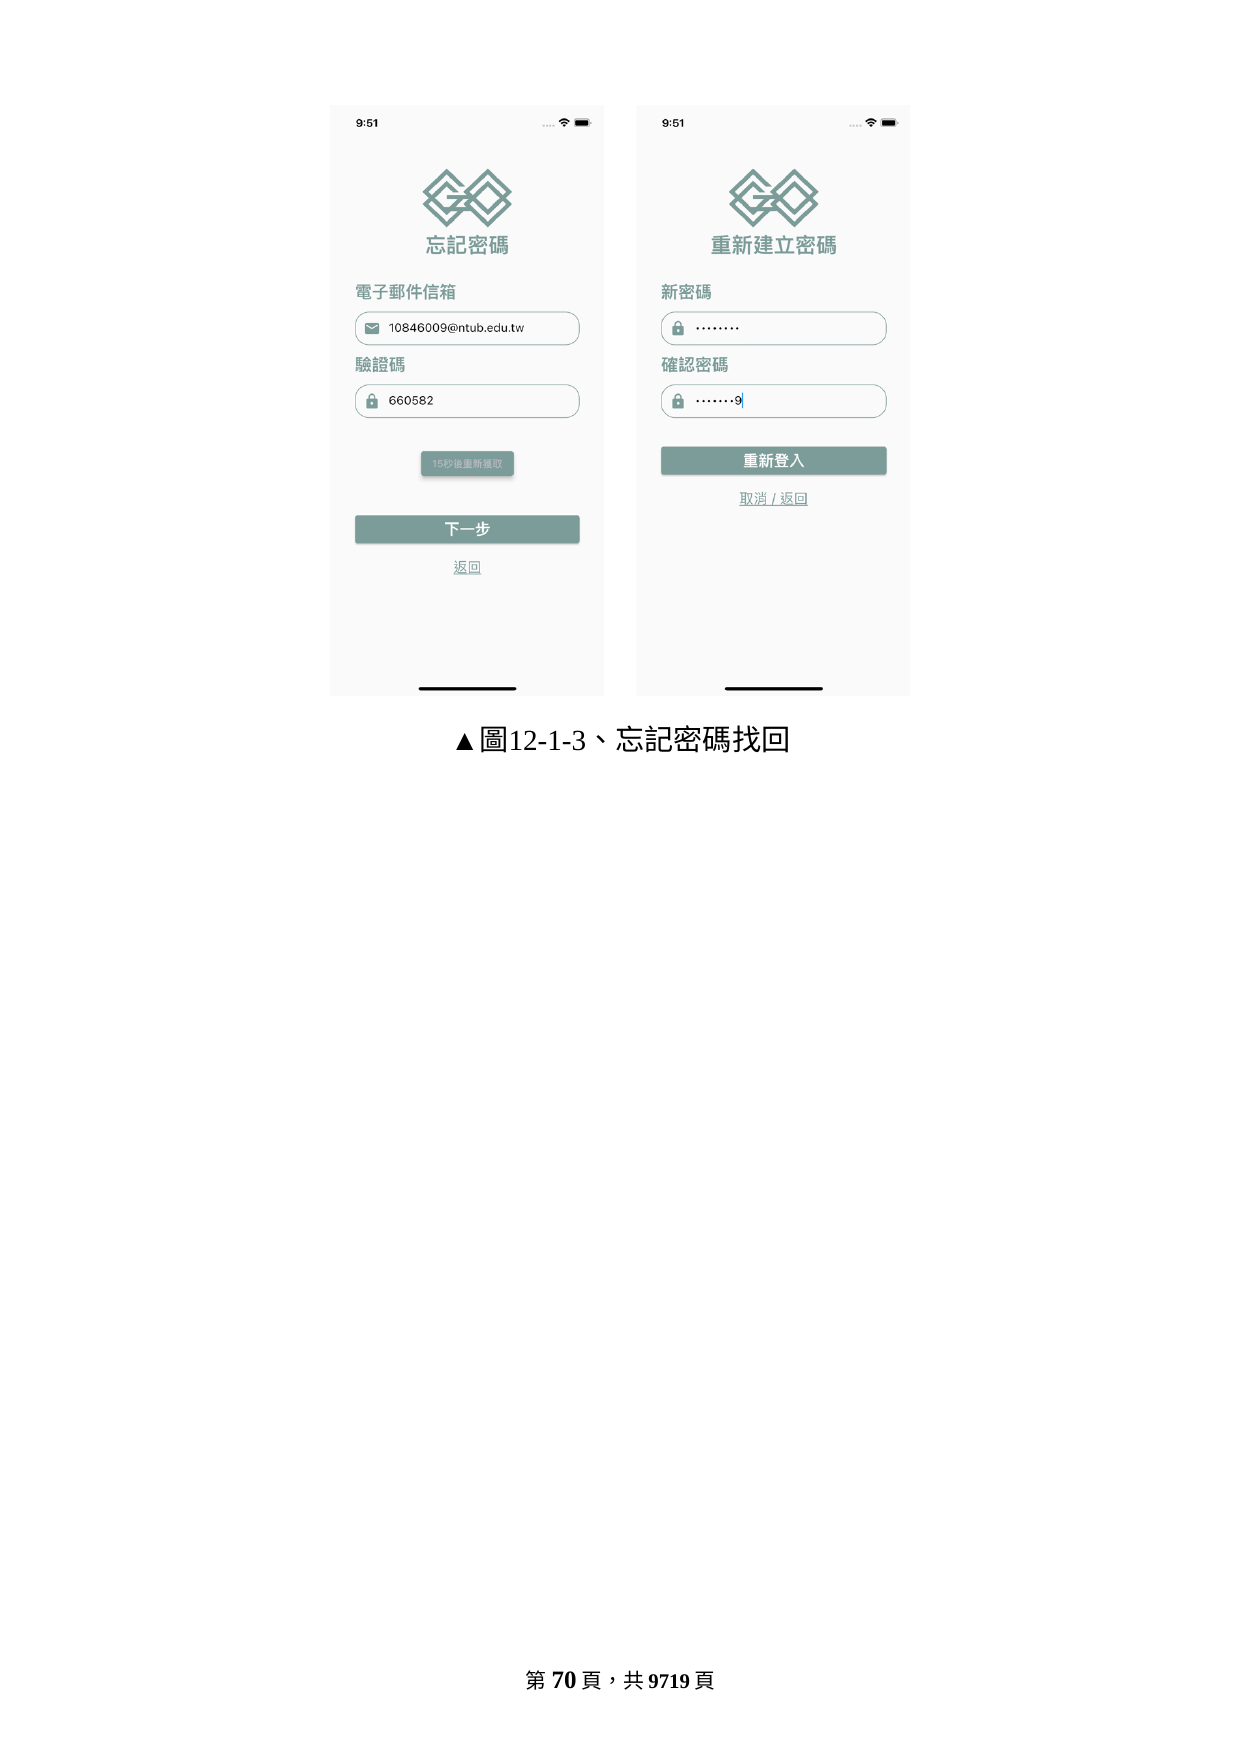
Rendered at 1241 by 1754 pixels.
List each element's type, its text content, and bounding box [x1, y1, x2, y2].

picture [330, 105, 604, 696]
picture [636, 105, 911, 696]
